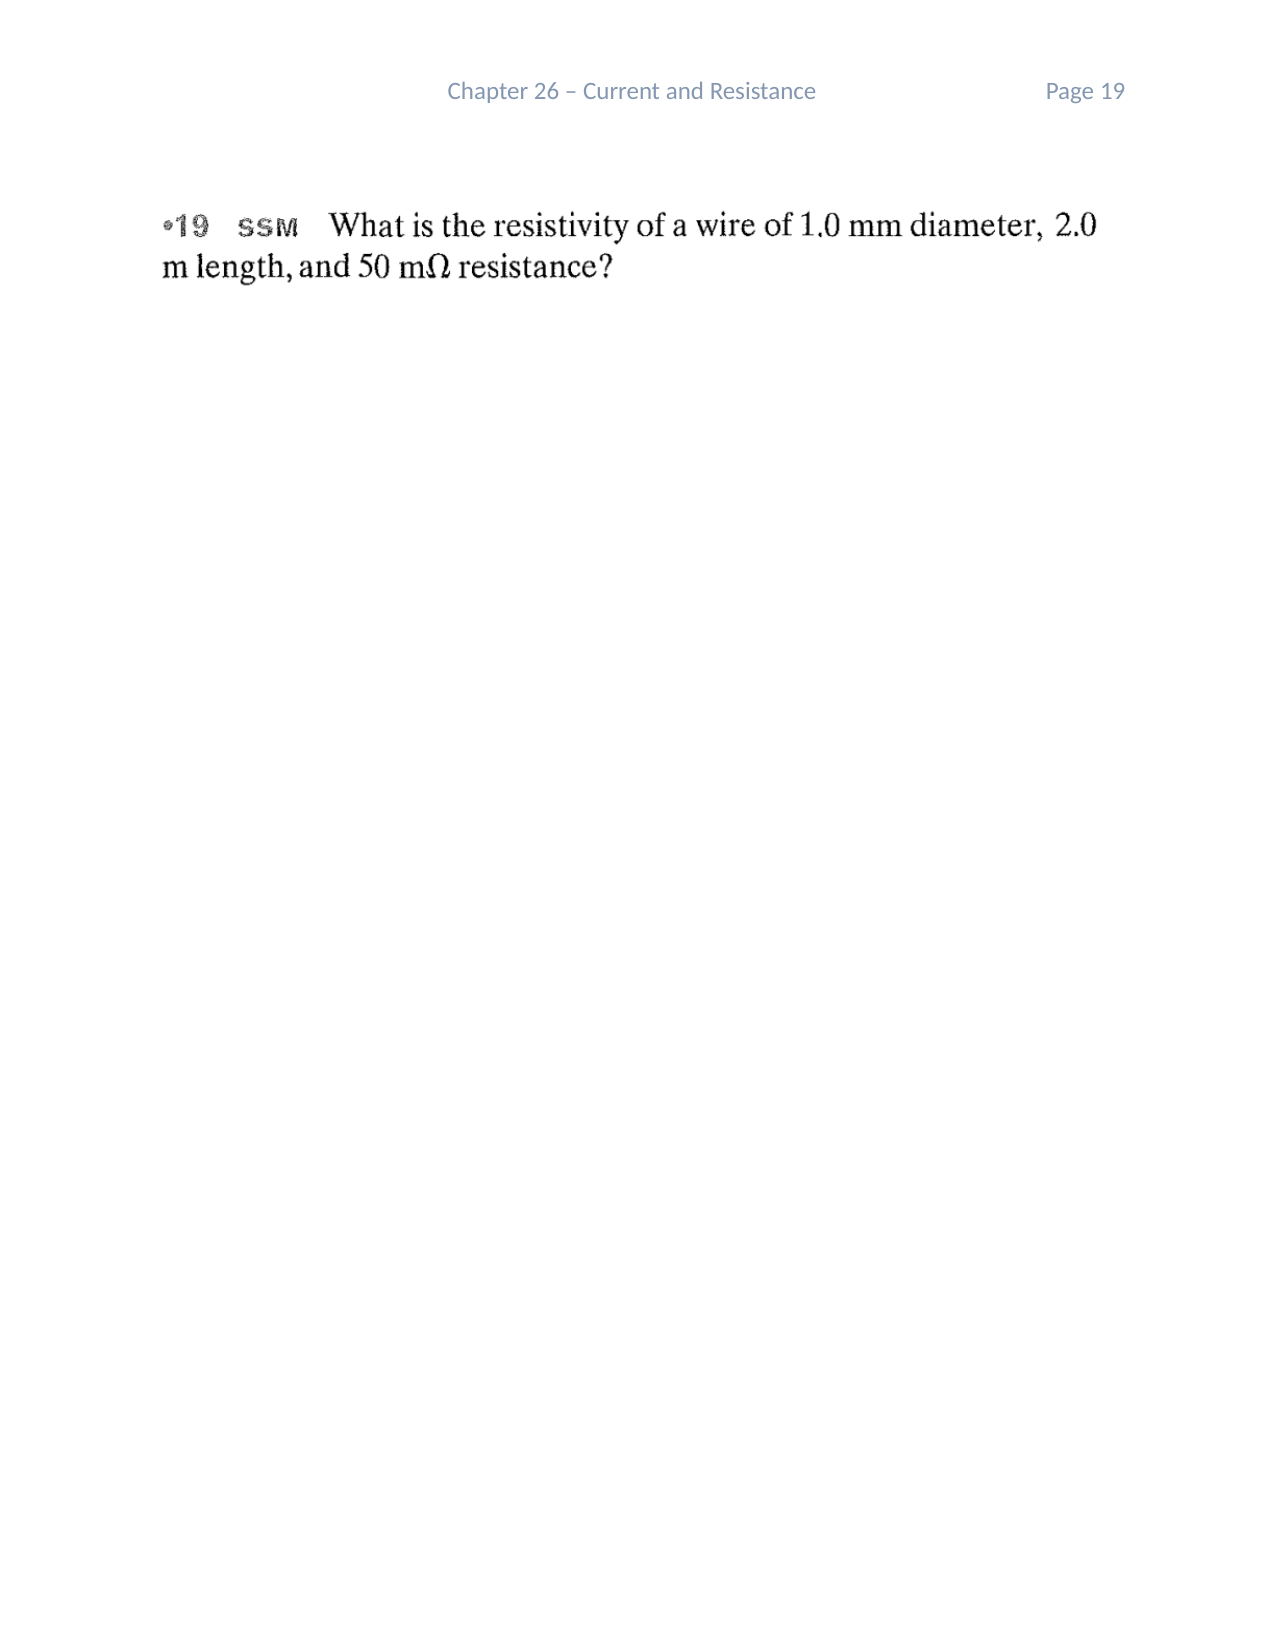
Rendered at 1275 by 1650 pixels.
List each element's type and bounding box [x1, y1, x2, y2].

picture [150, 196, 1117, 292]
